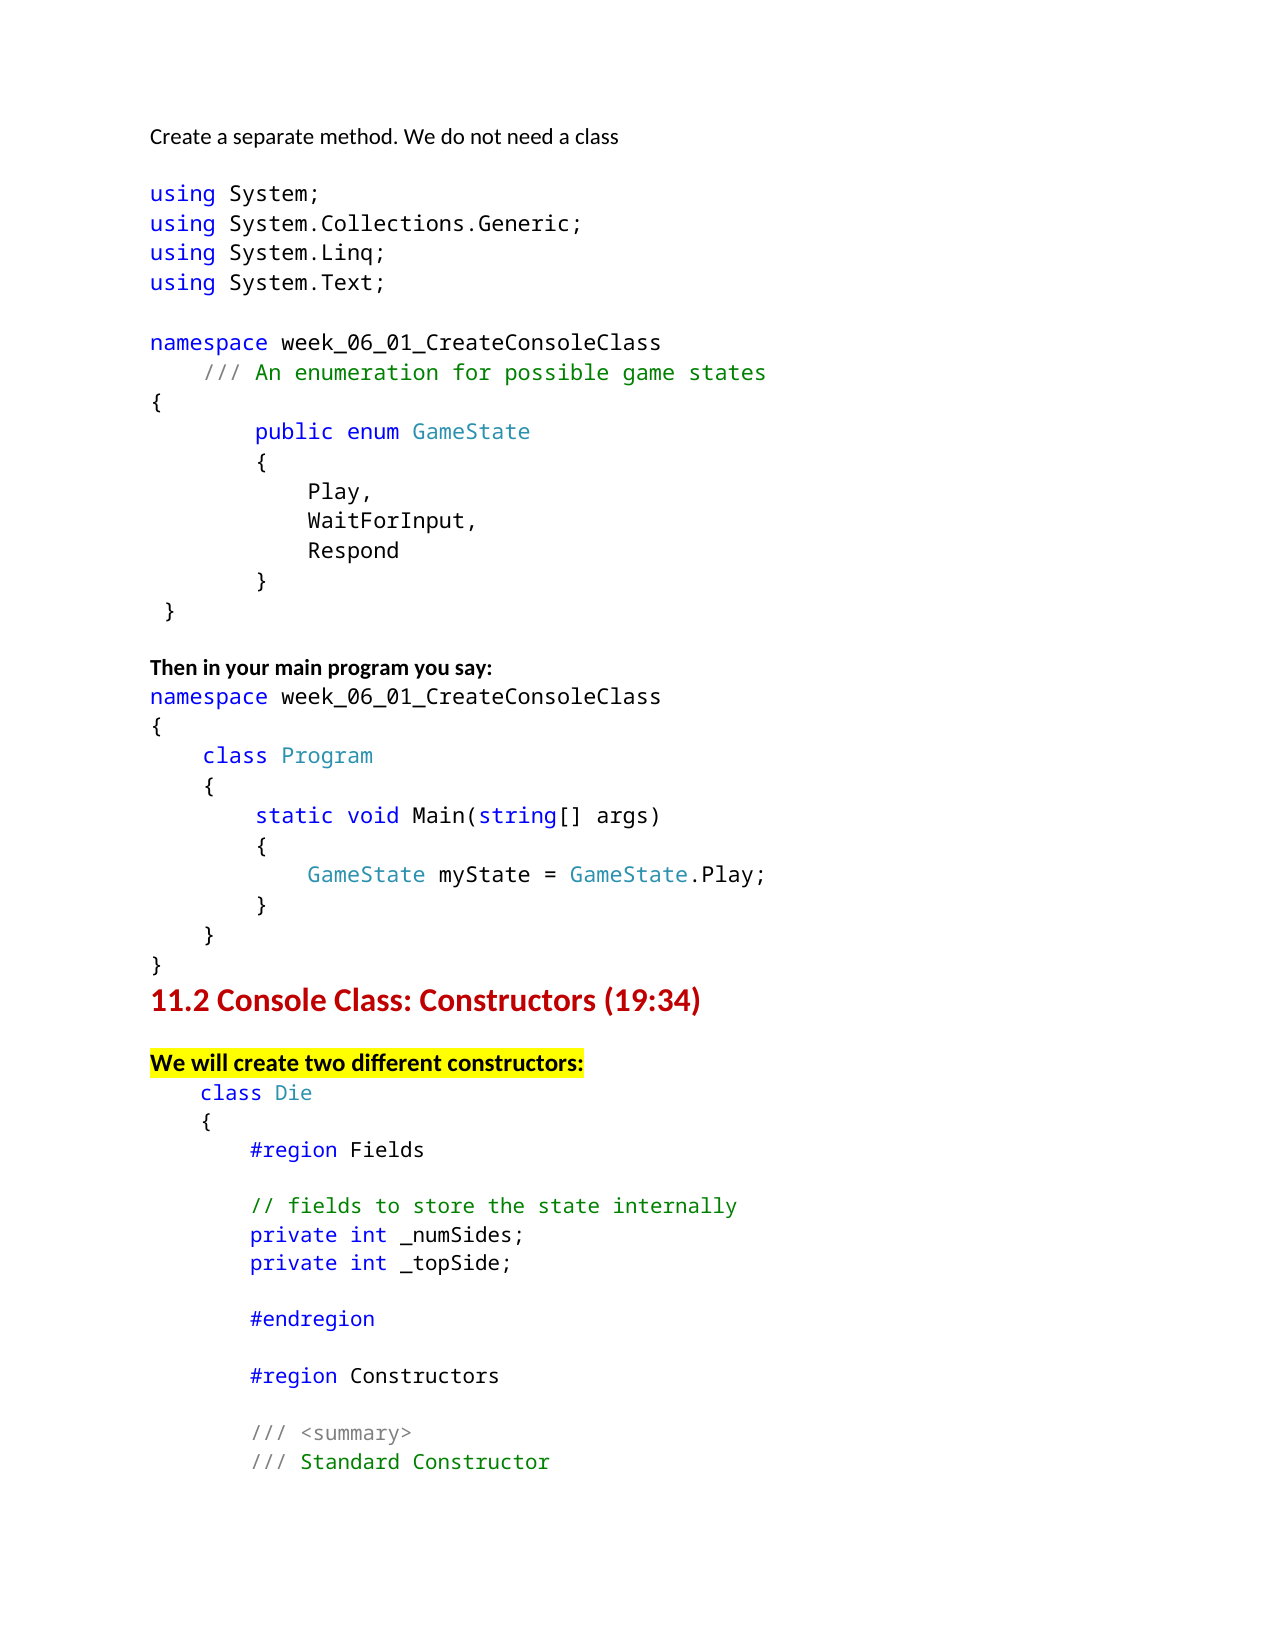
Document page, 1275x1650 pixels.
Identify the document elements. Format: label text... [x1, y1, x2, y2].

text namespace week_06_01_CreateConsoleClass [150, 327, 1125, 357]
text 11.2 Console Class: Constructors (19:34) [150, 979, 1125, 1019]
text using System.Collections.Generic; [150, 208, 1125, 237]
text } [150, 949, 1125, 979]
text Then in your main program you say: [150, 653, 1125, 681]
text } [150, 565, 1125, 595]
text GameState myState = GameState.Play; [150, 859, 1125, 889]
text { [150, 770, 1125, 800]
text // fields to store the state internally [150, 1191, 1125, 1220]
text We will create two different constructors: [150, 1047, 1125, 1078]
text #region Fields [150, 1135, 1125, 1163]
text { [150, 830, 1125, 859]
text WaitForInput, [150, 506, 1125, 535]
text Play, [150, 476, 1125, 506]
text /// Standard Constructor [150, 1447, 1125, 1475]
text #region Constructors [150, 1361, 1125, 1390]
text static void Main(string[] args) [150, 800, 1125, 830]
text /// <summary> [150, 1418, 1125, 1447]
text private int _topSide; [150, 1248, 1125, 1277]
text #endregion [150, 1304, 1125, 1333]
text class Die [150, 1078, 1125, 1106]
text } [150, 595, 1125, 625]
text Respond [150, 535, 1125, 565]
text using System.Linq; [150, 237, 1125, 267]
text { [150, 446, 1125, 476]
text using System; [150, 178, 1125, 208]
text { [150, 1106, 1125, 1135]
text class Program [150, 740, 1125, 770]
text } [150, 919, 1125, 949]
text /// An enumeration for possible game states [150, 357, 1125, 386]
text using System.Text; [150, 267, 1125, 297]
text } [150, 889, 1125, 919]
text Create a separate method. We do not need a class [150, 122, 1125, 150]
text namespace week_06_01_CreateConsoleClass [150, 681, 1125, 711]
text { [150, 386, 1125, 416]
text public enum GameState [150, 416, 1125, 446]
text private int _numSides; [150, 1220, 1125, 1248]
text { [150, 711, 1125, 740]
